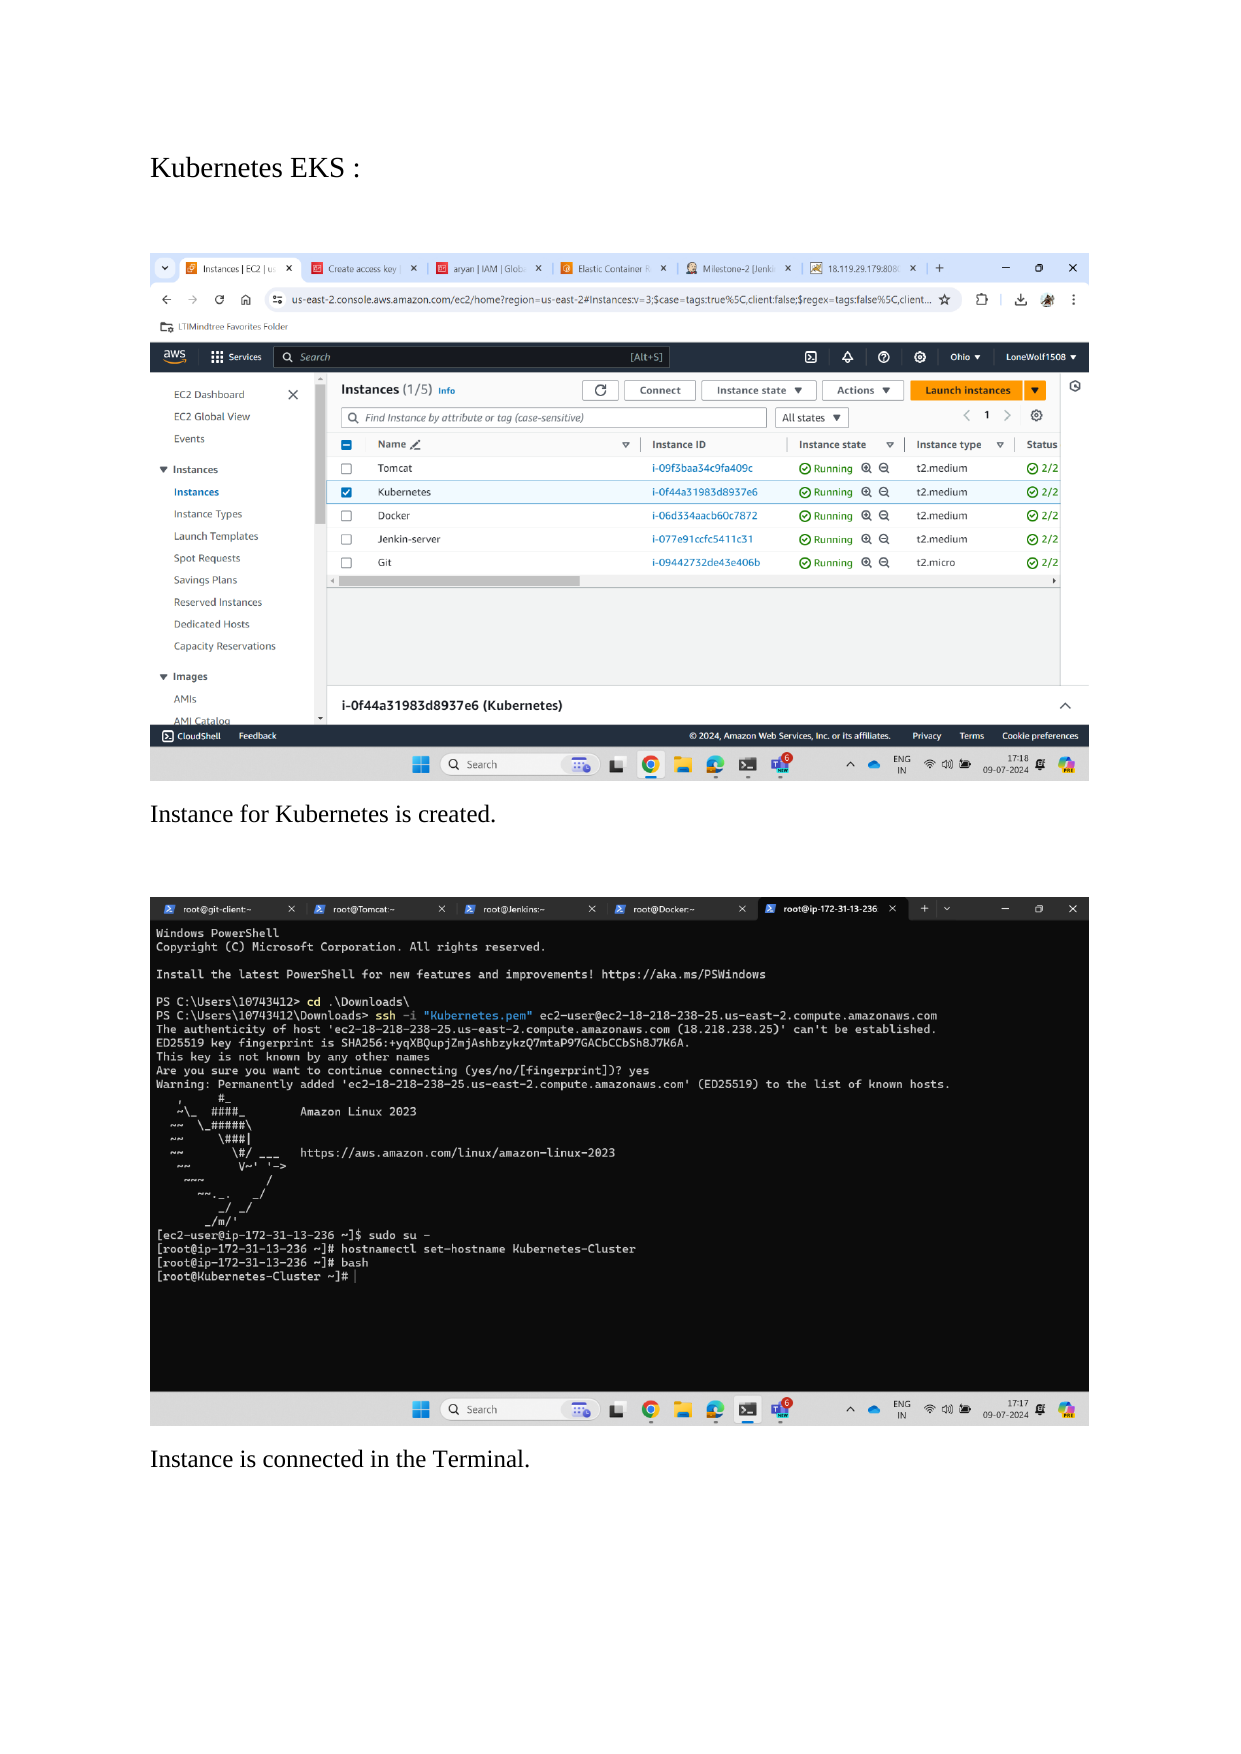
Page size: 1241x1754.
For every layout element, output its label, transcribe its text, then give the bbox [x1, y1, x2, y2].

text Instance is connected in the Terminal. [150, 1444, 1090, 1473]
text Kubernetes EKS : [150, 150, 1090, 183]
picture [150, 253, 1089, 781]
text Instance for Kubernetes is created. [150, 799, 1090, 828]
picture [150, 897, 1089, 1426]
